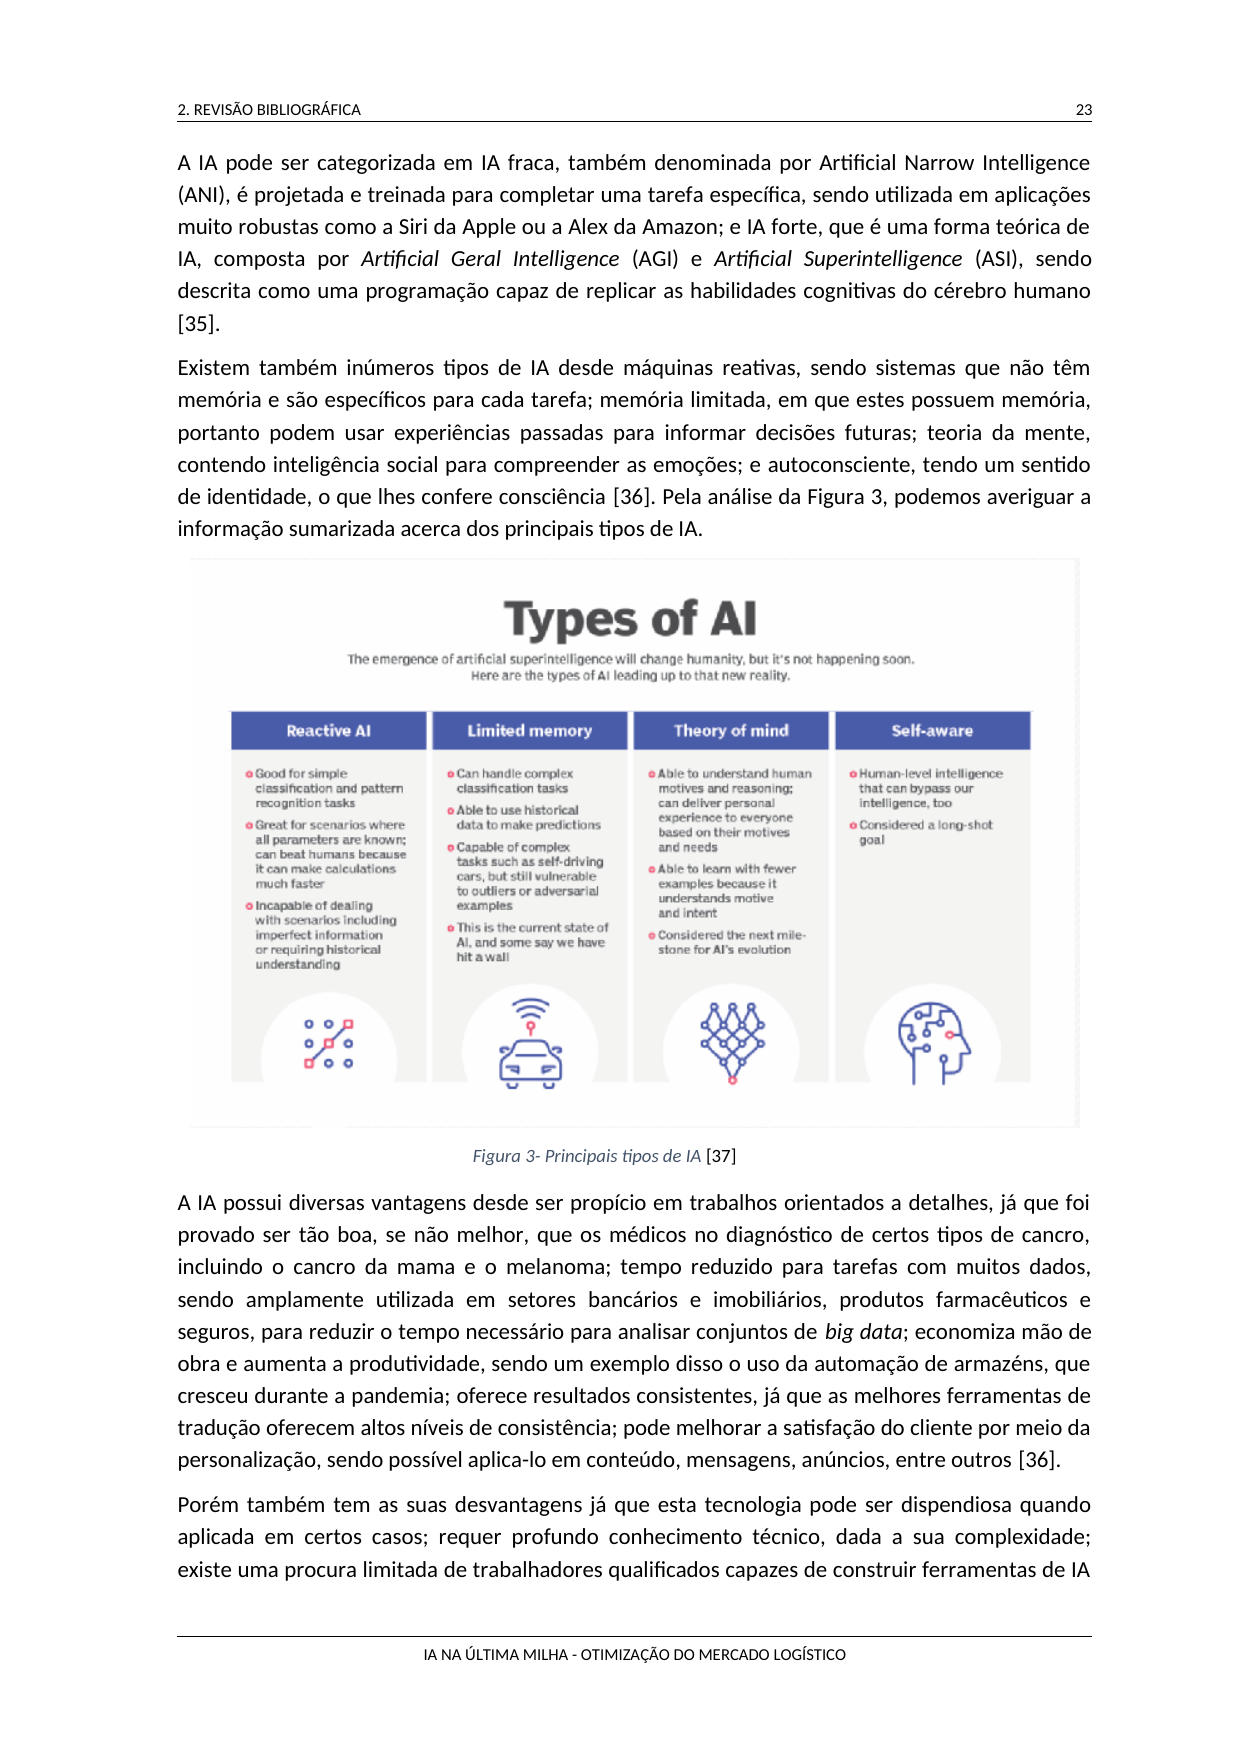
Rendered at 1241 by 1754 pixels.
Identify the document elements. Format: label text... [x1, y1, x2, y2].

text Figura 3- Principais tipos de IA [399, 1144, 1092, 1167]
text A IA pode ser categorizada em IA fraca, também denominada por Artificial Narrow Intelligence (ANI), é projetada e treinada para completar uma tarefa específica, sendo utilizada em aplicações muito robustas como a Siri da Apple ou a Alex da Amazon; e IA forte, que é uma forma teórica de IA, composta por Artificial Geral Intelligence (AGI) e Artificial Superintelligence (ASI), sendo descrita como uma programação capaz de replicar as habilidades cognitivas do cérebro humano . [177, 148, 1092, 337]
picture [190, 558, 1080, 1128]
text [177, 1490, 1092, 1583]
text A IA possui diversas vantagens desde ser propício em trabalhos orientados a detalhes, já que foi provado ser tão boa, se não melhor, que os médicos no diagnóstico de certos tipos de cancro, incluindo o cancro da mama e o melanoma; tempo reduzido para tarefas com muitos dados, sendo amplamente utilizada em setores bancários e imobiliários, produtos farmacêuticos e seguros, para reduzir o tempo necessário para analisar conjuntos de big data; economiza mão de obra e aumenta a produtividade, sendo um exemplo disso o uso da automação de armazéns, que cresceu durante a pandemia; oferece resultados consistentes, já que as melhores ferramentas de tradução oferecem altos níveis de consistência; pode melhorar a satisfação do cliente por meio da personalização, sendo possível aplica-lo em conteúdo, mensagens, anúncios, entre outros . [177, 1188, 1092, 1474]
text Existem também inúmeros tipos de IA desde máquinas reativas, sendo sistemas que não têm memória e são específicos para cada tarefa; memória limitada, em que estes possuem memória, portanto podem usar experiências passadas para informar decisões futuras; teoria da mente, contendo inteligência social para compreender as emoções; e autoconsciente, tendo um sentido de identidade, o que lhes confere consciência . Pela análise da Figura 3, podemos averiguar a informação sumarizada acerca dos principais tipos de IA. [177, 353, 1092, 542]
